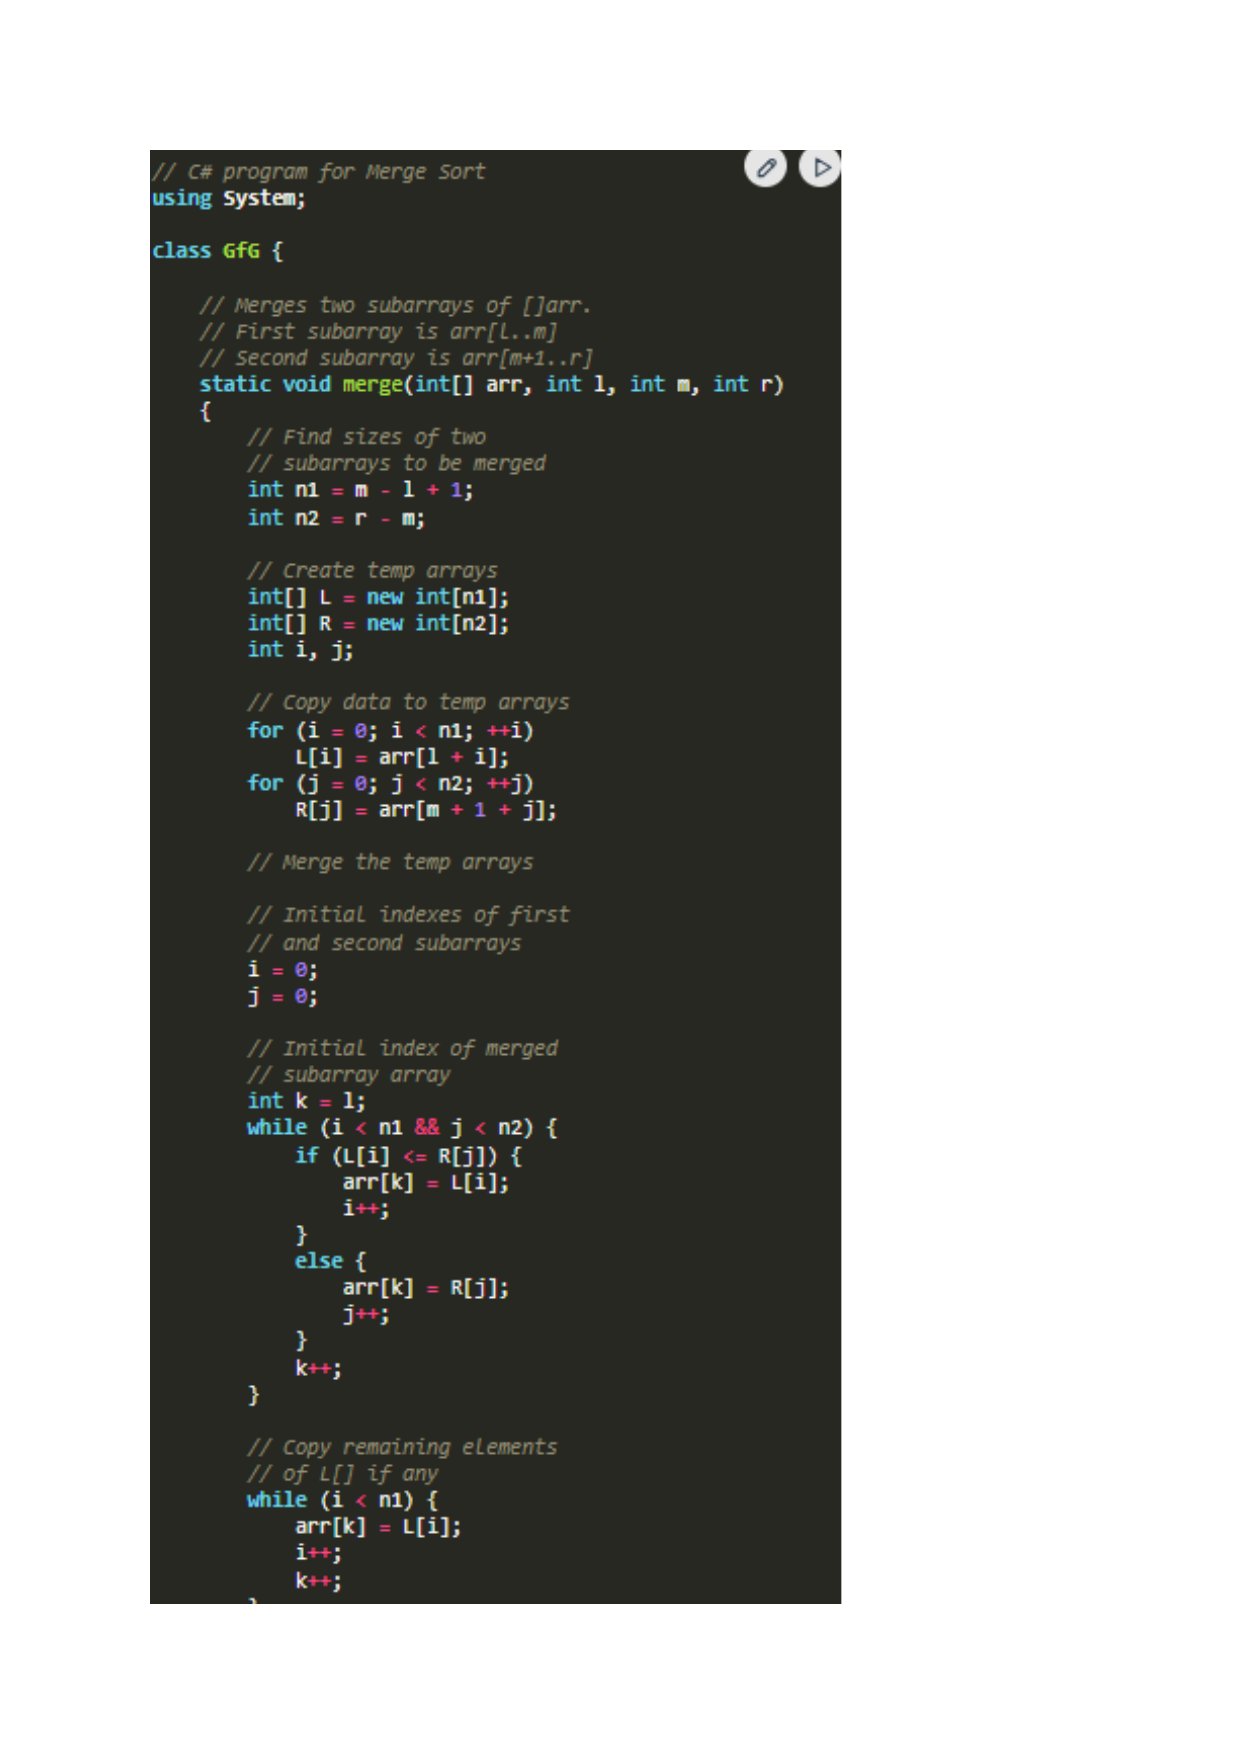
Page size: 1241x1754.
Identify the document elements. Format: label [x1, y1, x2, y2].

picture [150, 150, 842, 1604]
